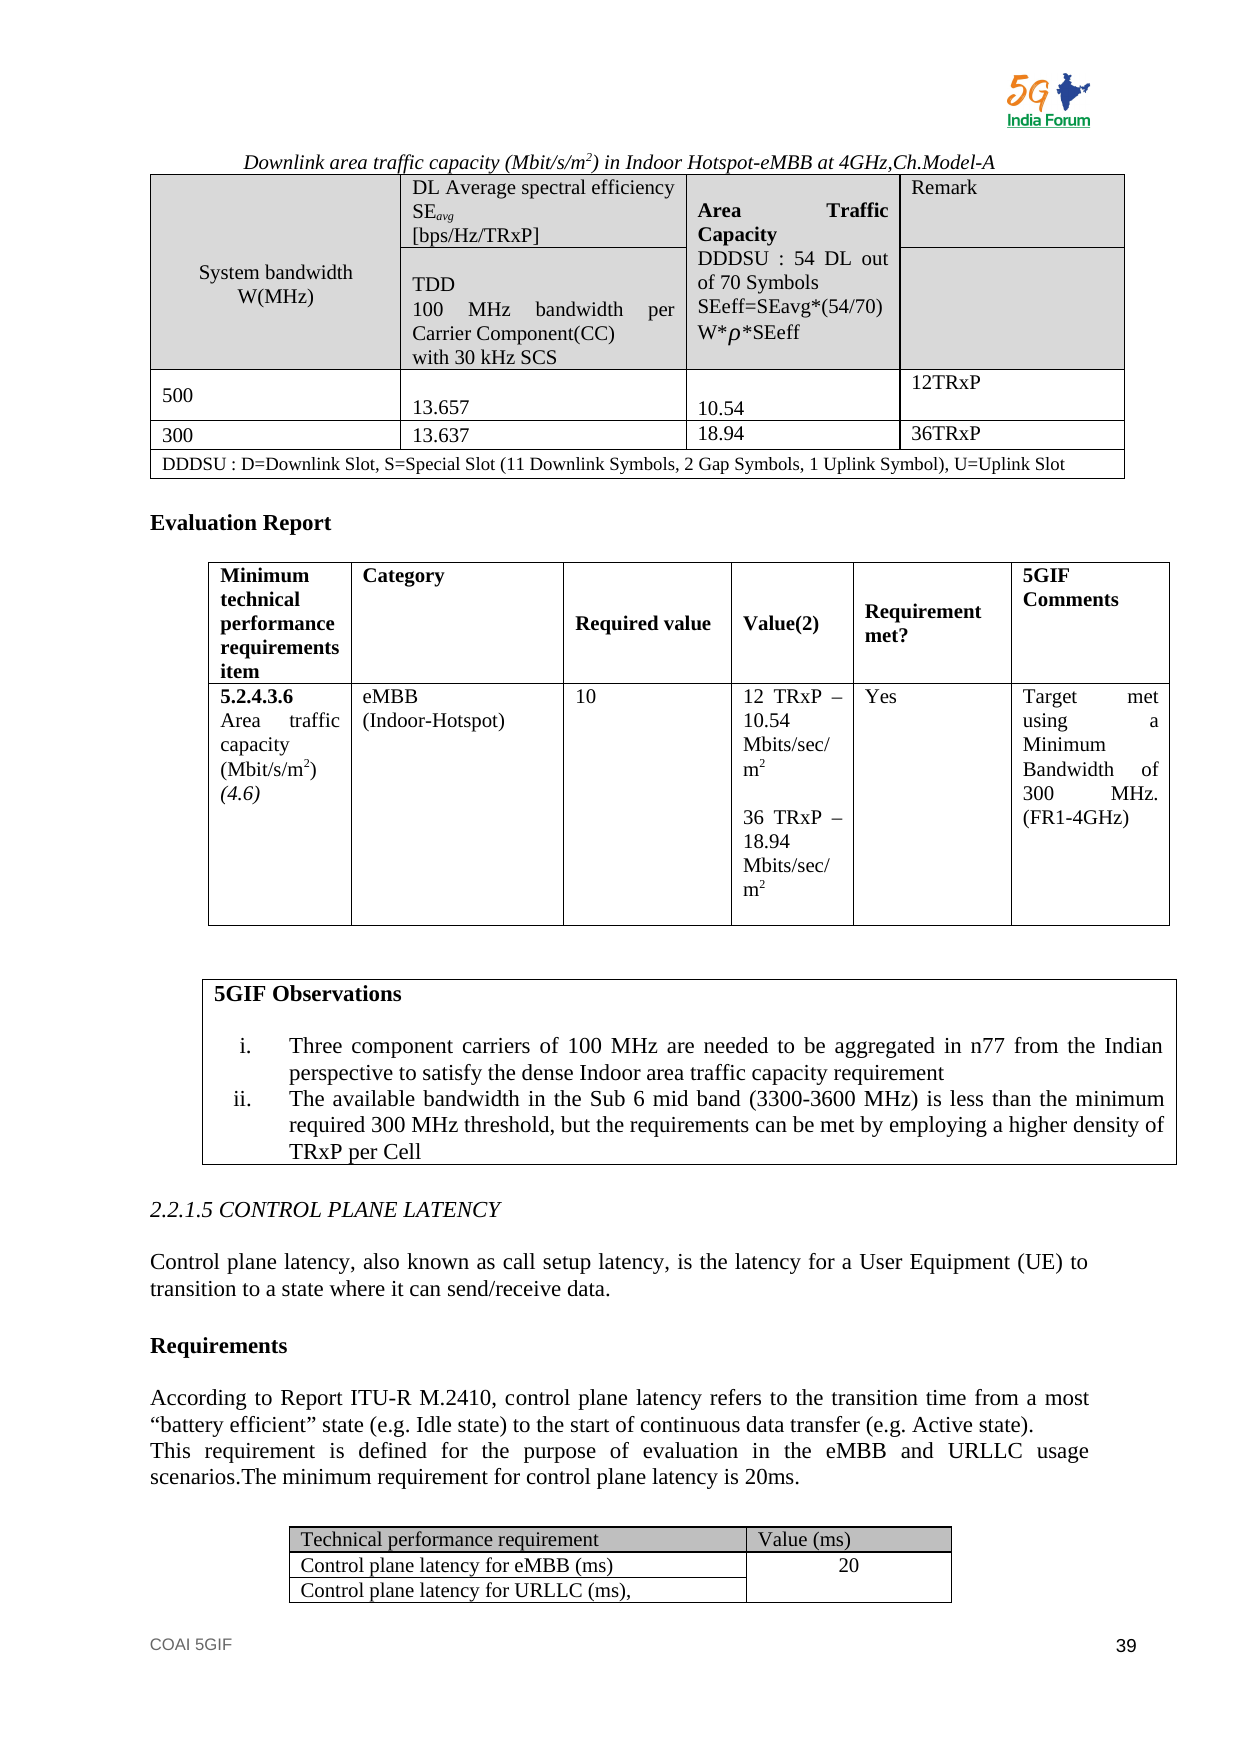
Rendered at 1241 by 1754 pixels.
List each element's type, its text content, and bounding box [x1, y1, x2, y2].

table_cell 18.94 [687, 421, 899, 449]
table_cell [901, 248, 1124, 369]
table_cell 5.2.4.3.6 Area traffic capacity (Mbit/s/m2) (4.6) [209, 684, 351, 925]
table_cell 10 [564, 684, 731, 925]
table_cell 300 [151, 421, 400, 449]
table_cell 500 [151, 370, 400, 420]
table_cell 13.637 [401, 421, 686, 449]
table_cell 12 TRxP – 10.54 Mbits/sec/m2 36 TRxP – 18.94 Mbits/sec/m2 [732, 684, 853, 925]
table_cell 10.54 [687, 370, 899, 420]
table_cell DDDSU : D=Downlink Slot, S=Special Slot (11 Downlink Symbols, 2 Gap Symbols, 1 Uplink Symbol), U=Uplink Slot [151, 450, 1124, 478]
table_header Remark [901, 175, 1124, 247]
table_cell Control plane latency for eMBB (ms) [290, 1553, 746, 1577]
table_cell 12TRxP [901, 370, 1124, 420]
table_cell Yes [854, 684, 1011, 925]
table_cell 13.657 [401, 370, 686, 420]
text Evaluation Report [150, 509, 1090, 536]
table_header Category [352, 563, 563, 683]
table_cell 36TRxP [901, 421, 1124, 449]
table_cell eMBB (Indoor-Hotspot) [352, 684, 563, 925]
text Downlink area traffic capacity (Mbit/s/m2) in Indoor Hotspot-eMBB at 4GHz,Ch.Model-A [150, 150, 1090, 174]
text Requirements [150, 1332, 1090, 1358]
table_header Minimum technical performance requirements item [209, 563, 351, 683]
text According to Report ITU-R M.2410, control plane latency refers to the transition time from a most “battery efficient” state (e.g. Idle state) to the start of continuous data transfer (e.g. Active state). [150, 1384, 1090, 1437]
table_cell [290, 1578, 746, 1602]
text This requirement is defined for the purpose of evaluation in the eMBB and URLLC usage scenarios.The minimum requirement for control plane latency is 20ms. [150, 1437, 1090, 1490]
table_header 5GIF Observations Three component carriers of 100 MHz are needed to be aggregated in n77 from the Indian perspective to satisfy the dense Indoor area traffic capacity requirement The available bandwidth in the Sub 6 mid band (3300-3600 MHz) is less than the minimum required 300 MHz threshold, but the requirements can be met by employing a higher density of TRxP per Cell [203, 980, 1176, 1164]
table_header Required value [564, 563, 731, 683]
table_header Value (ms) [747, 1528, 951, 1551]
table_header System bandwidth W(MHz) [151, 175, 400, 369]
text 2.2.1.5 CONTROL PLANE LATENCY [150, 1196, 1090, 1222]
table_header Area Traffic Capacity DDDSU : 54 DL out of 70 Symbols SEeff=SEavg*(54/70) W**SEeff [687, 175, 899, 369]
table_header DL Average spectral efficiency SEavg [bps/Hz/TRxP] [401, 175, 686, 247]
table_cell 20 [747, 1553, 951, 1602]
table_header Technical performance requirement [290, 1528, 746, 1551]
text Control plane latency, also known as call setup latency, is the latency for a User Equipment (UE) to transition to a state where it can send/receive data. [150, 1248, 1090, 1301]
table_header Value(2) [732, 563, 853, 683]
table_cell TDD 100 MHz bandwidth per Carrier Component(CC) with 30 kHz SCS [401, 248, 686, 369]
table_cell Target met using a Minimum Bandwidth of 300 MHz. (FR1-4GHz) [1012, 684, 1169, 925]
table_header 5GIF Comments [1012, 563, 1169, 683]
table_header Requirement met? [854, 563, 1011, 683]
picture [1007, 73, 1091, 128]
